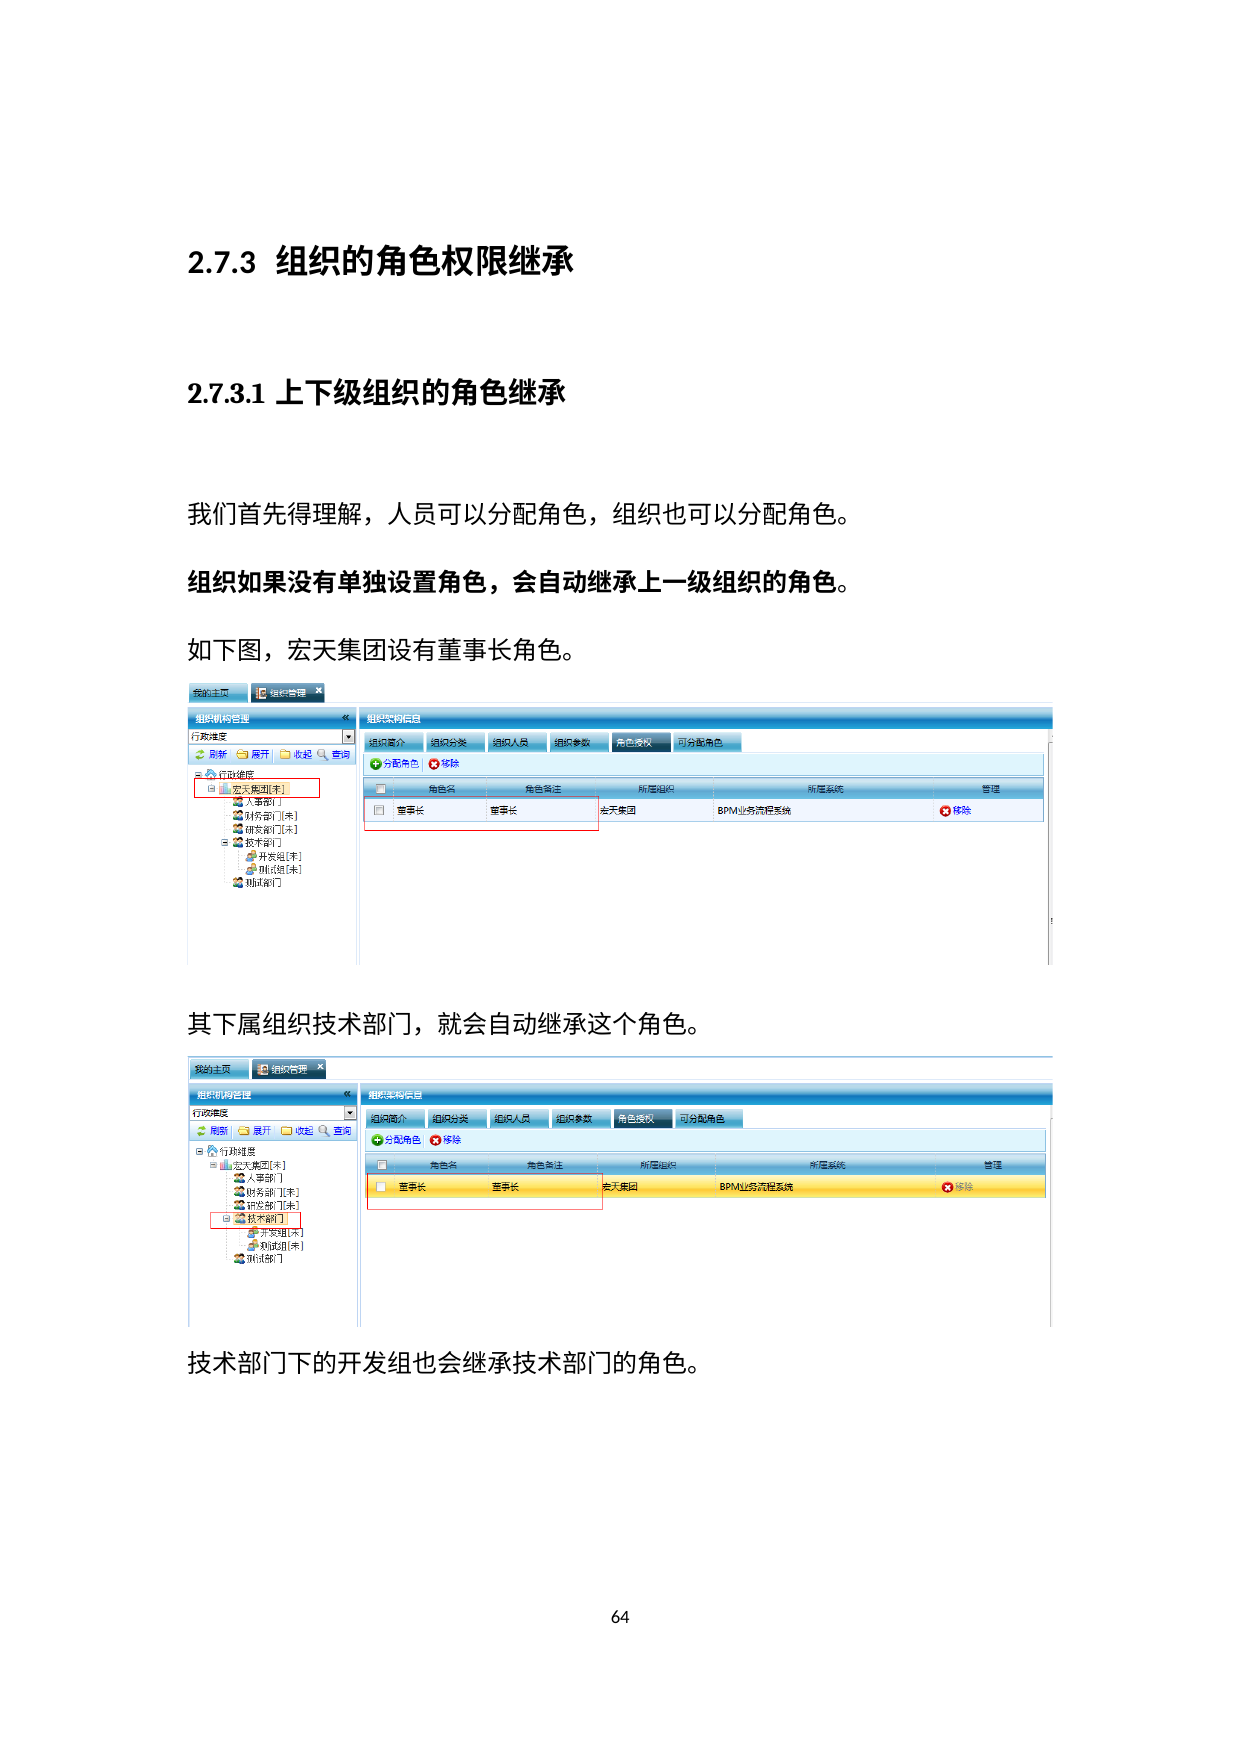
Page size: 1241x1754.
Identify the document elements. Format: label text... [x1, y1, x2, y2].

subtitle 上下级组织的角色继承 [187, 357, 1053, 425]
picture [187, 682, 1053, 965]
text 技术部门下的开发组也会继承技术部门的角色。 [187, 1328, 1053, 1396]
subtitle 组织的角色权限继承 [187, 225, 1053, 293]
picture [187, 1056, 1053, 1327]
text 我们首先得理解，人员可以分配角色，组织也可以分配角色。 [187, 479, 1053, 547]
text 如下图，宏天集团设有董事长角色。 [187, 615, 1053, 682]
text 其下属组织技术部门，就会自动继承这个角色。 [187, 988, 1053, 1056]
text 组织如果没有单独设置角色，会自动继承上一级组织的角色。 [187, 547, 1053, 615]
